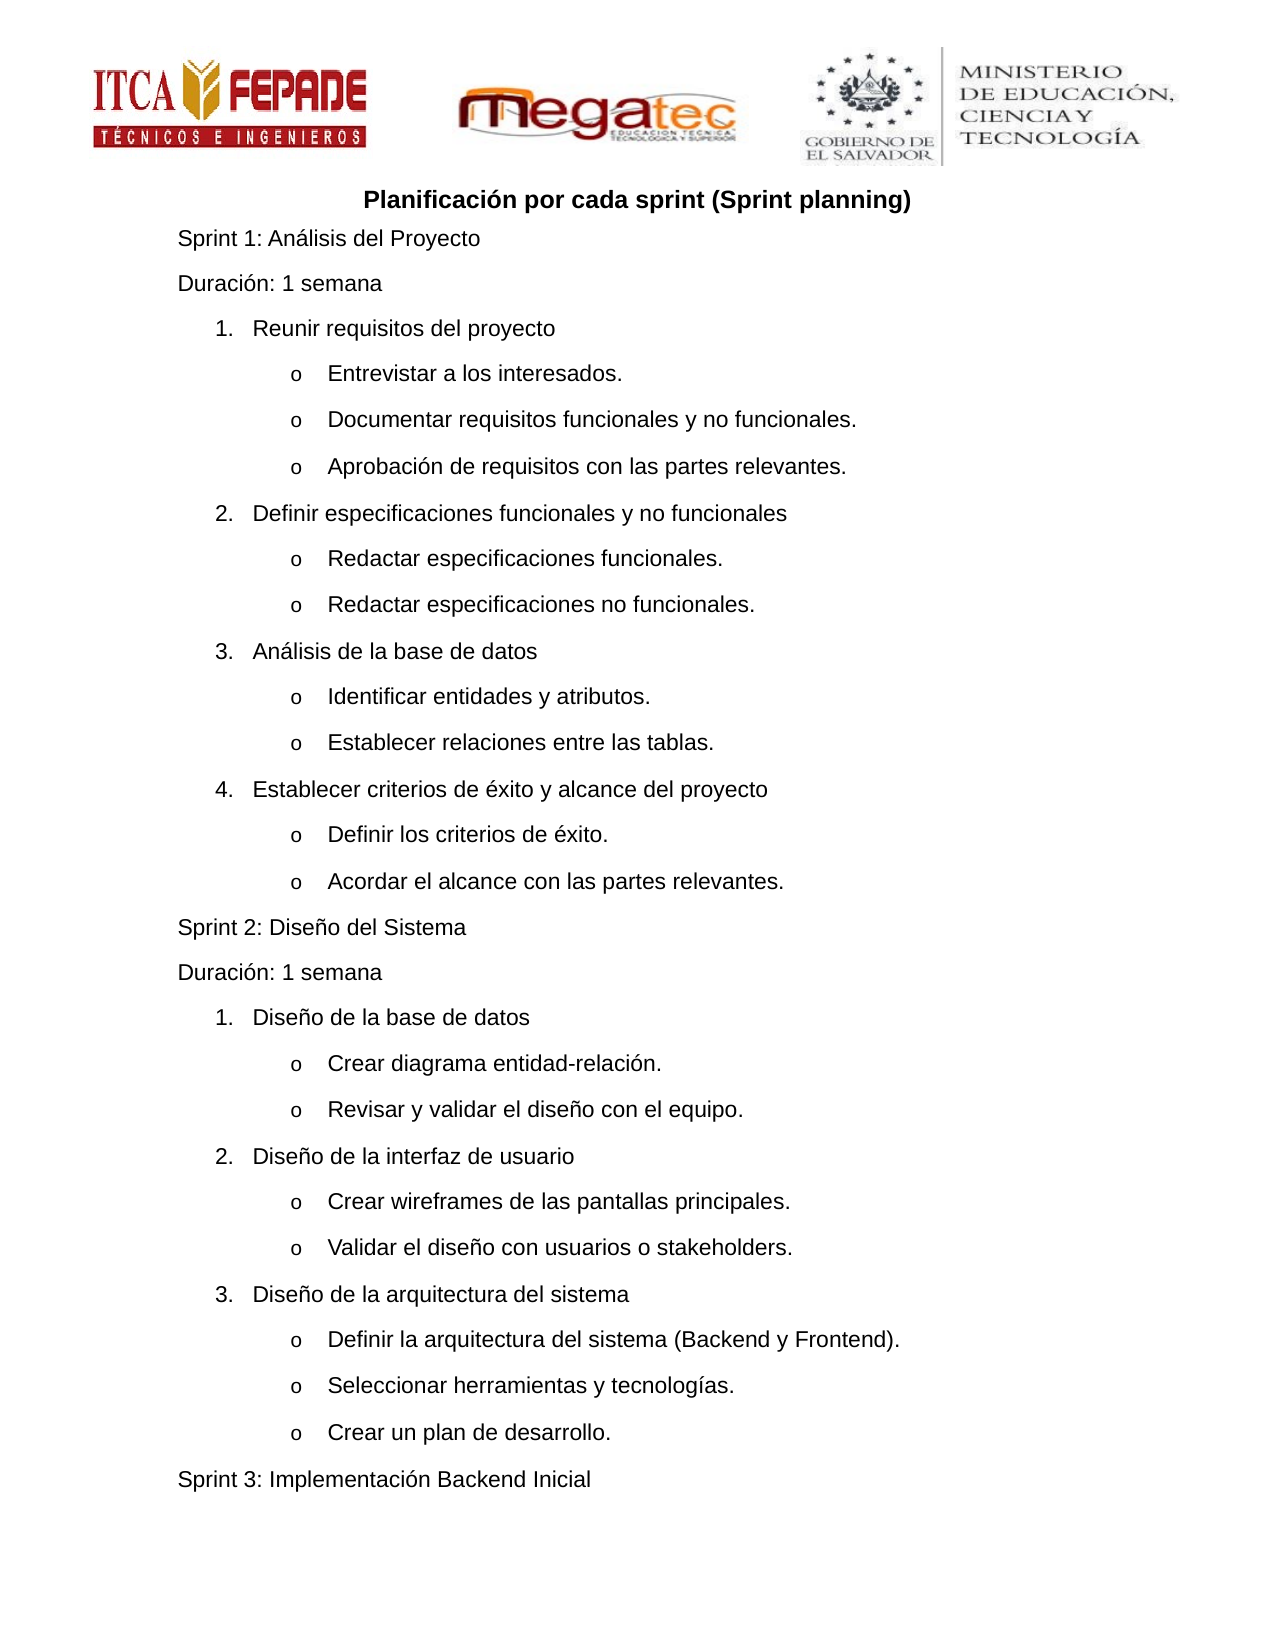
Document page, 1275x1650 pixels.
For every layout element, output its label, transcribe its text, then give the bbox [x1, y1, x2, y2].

list Crear diagrama entidad-relación. [290, 1049, 1098, 1077]
list Validar el diseño con usuarios o stakeholders. [290, 1234, 1098, 1262]
list Diseño de la arquitectura del sistema [215, 1281, 1098, 1307]
picture [452, 65, 749, 163]
list Análisis de la base de datos [215, 638, 1098, 664]
list Diseño de la interfaz de usuario [215, 1143, 1098, 1169]
list Definir especificaciones funcionales y no funcionales [215, 499, 1098, 526]
list Aprobación de requisitos con las partes relevantes. [290, 453, 1098, 481]
list Documentar requisitos funcionales y no funcionales. [290, 406, 1098, 434]
list Diseño de la base de datos [215, 1004, 1098, 1031]
subtitle Planificación por cada sprint (Sprint planning) [177, 185, 1098, 214]
list Definir los criterios de éxito. [290, 821, 1098, 849]
list Acordar el alcance con las partes relevantes. [290, 868, 1098, 895]
list Definir la arquitectura del sistema (Backend y Frontend). [290, 1326, 1098, 1354]
list Establecer relaciones entre las tablas. [290, 729, 1098, 757]
list Redactar especificaciones funcionales. [290, 544, 1098, 572]
text Sprint 3: Implementación Backend Inicial [177, 1466, 1098, 1492]
text Sprint 1: Análisis del Proyecto [177, 224, 1098, 251]
text Duración: 1 semana [177, 269, 1098, 296]
list Entrevistar a los interesados. [290, 360, 1098, 387]
picture [800, 47, 1186, 166]
text Sprint 2: Diseño del Sistema [177, 914, 1098, 941]
list Reunir requisitos del proyecto [215, 315, 1098, 341]
list Revisar y validar el diseño con el equipo. [290, 1096, 1098, 1124]
list Crear wireframes de las pantallas principales. [290, 1188, 1098, 1215]
list Crear un plan de desarrollo. [290, 1419, 1098, 1447]
picture [89, 46, 373, 159]
list Seleccionar herramientas y tecnologías. [290, 1372, 1098, 1400]
list Redactar especificaciones no funcionales. [290, 591, 1098, 619]
list Identificar entidades y atributos. [290, 683, 1098, 711]
list Establecer criterios de éxito y alcance del proyecto [215, 776, 1098, 802]
text Duración: 1 semana [177, 959, 1098, 986]
